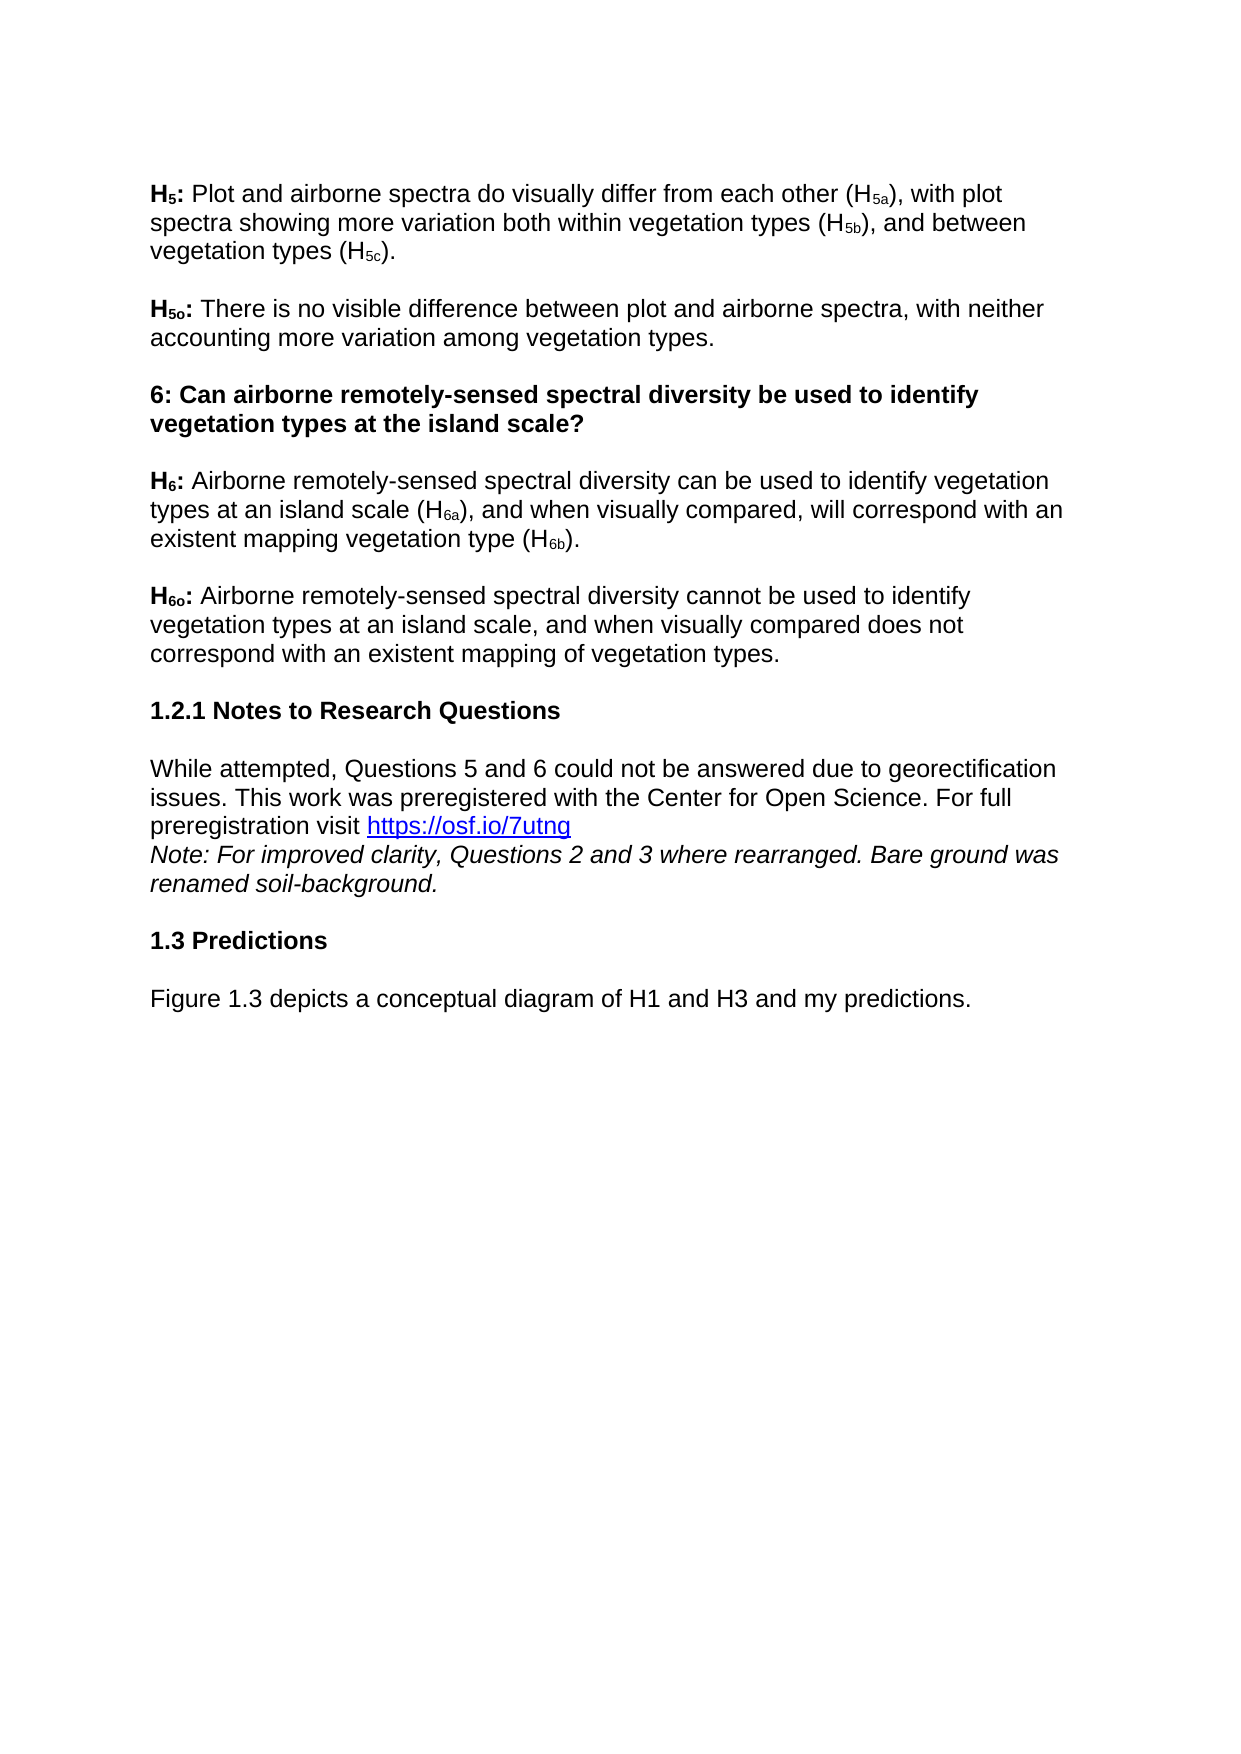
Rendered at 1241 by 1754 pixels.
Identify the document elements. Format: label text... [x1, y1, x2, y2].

text 1.2.1 Notes to Research Questions [150, 696, 1090, 725]
text H5: Plot and airborne spectra do visually differ from each other (H5a), with plot spectra showing more variation both within vegetation types (H5b), and between vegetation types (H5c). [150, 179, 1090, 265]
text Note: For improved clarity, Questions 2 and 3 where rearranged. Bare ground was renamed soil-background. [150, 840, 1090, 897]
text 1.3 Predictions [150, 926, 1090, 955]
text H5o: There is no visible difference between plot and airborne spectra, with neither accounting more variation among vegetation types. [150, 294, 1090, 351]
text Figure 1.3 depicts a conceptual diagram of H1 and H3 and my predictions. [150, 984, 1090, 1012]
text H6: Airborne remotely-sensed spectral diversity can be used to identify vegetation types at an island scale (H6a), and when visually compared, will correspond with an existent mapping vegetation type (H6b). [150, 466, 1090, 552]
text While attempted, Questions 5 and 6 could not be answered due to georectification issues. This work was preregistered with the Center for Open Science. For full preregistration visit https://osf.io/7utng [150, 754, 1090, 840]
text 6: Can airborne remotely-sensed spectral diversity be used to identify vegetation types at the island scale? [150, 380, 1090, 437]
text H6o: Airborne remotely-sensed spectral diversity cannot be used to identify vegetation types at an island scale, and when visually compared does not correspond with an existent mapping of vegetation types. [150, 581, 1090, 667]
